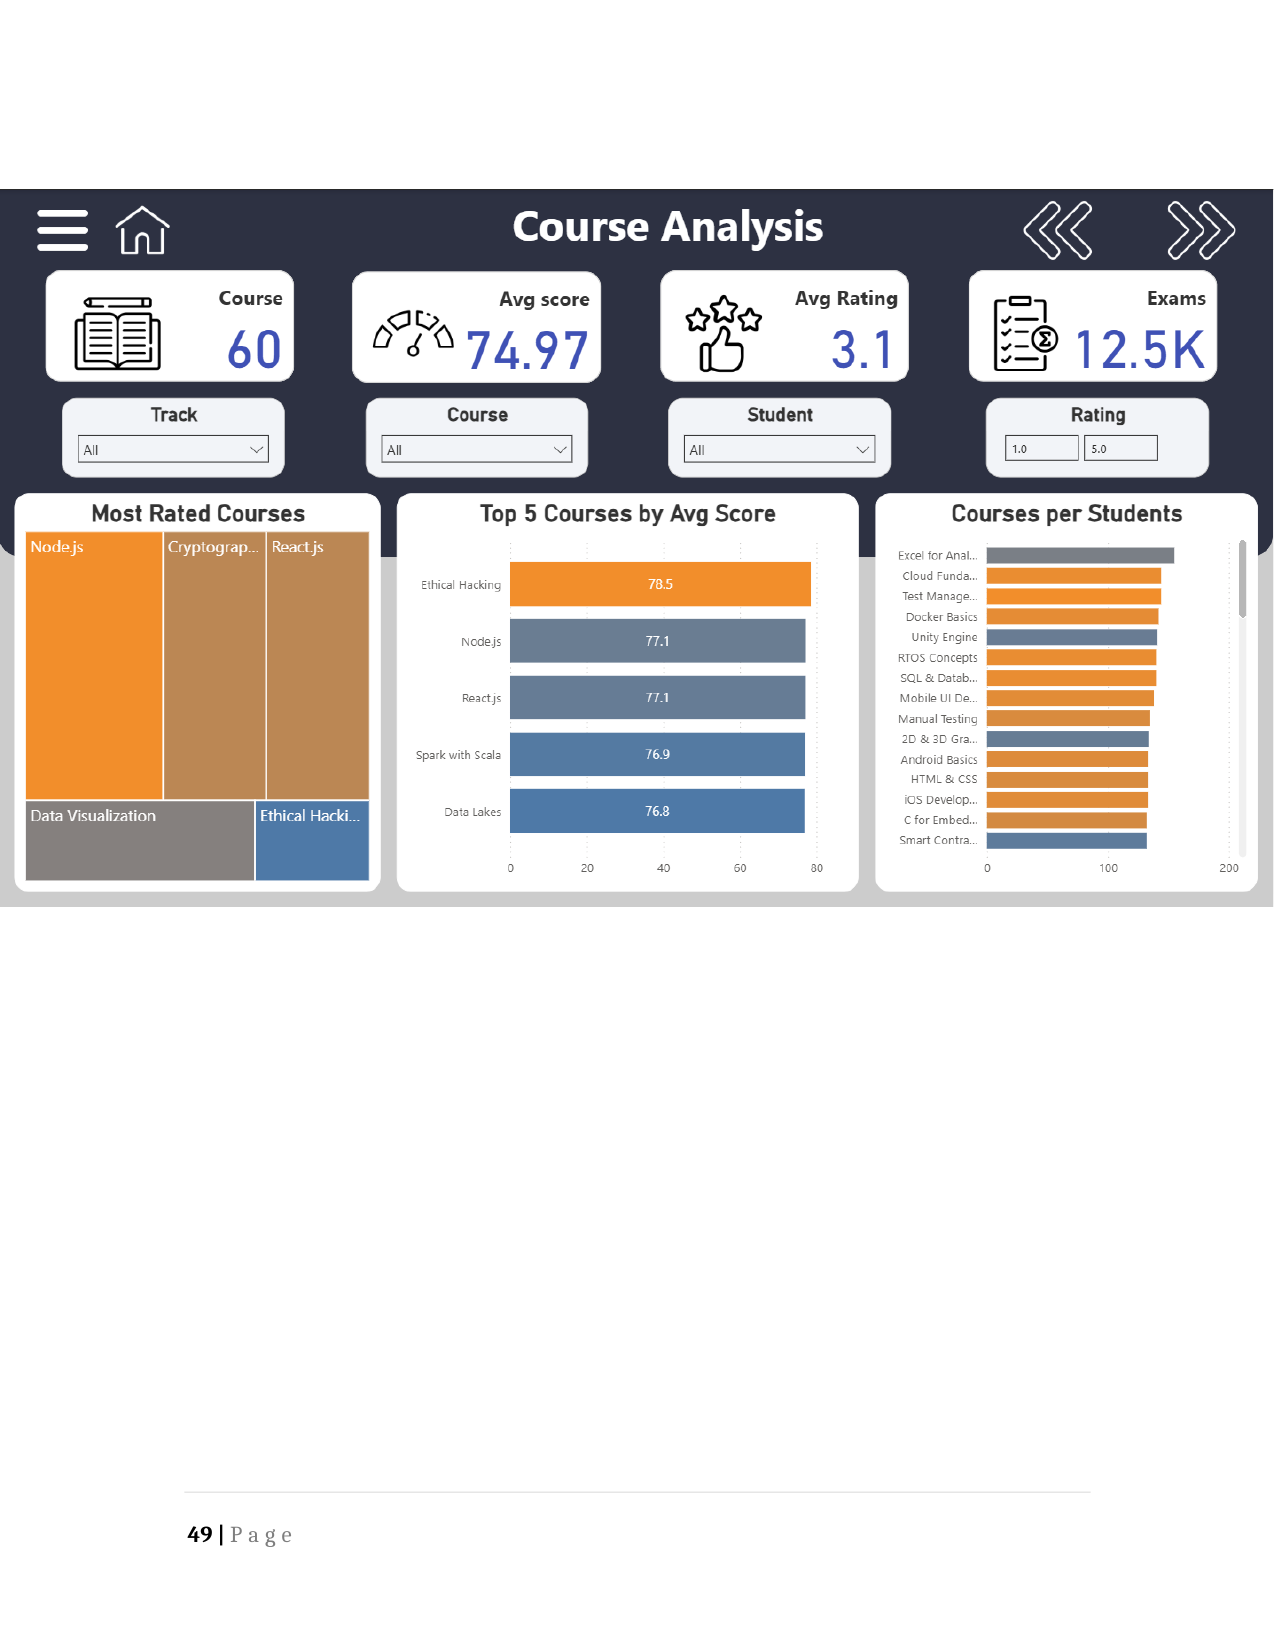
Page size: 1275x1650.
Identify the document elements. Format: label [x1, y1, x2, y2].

picture [0, 189, 1274, 907]
